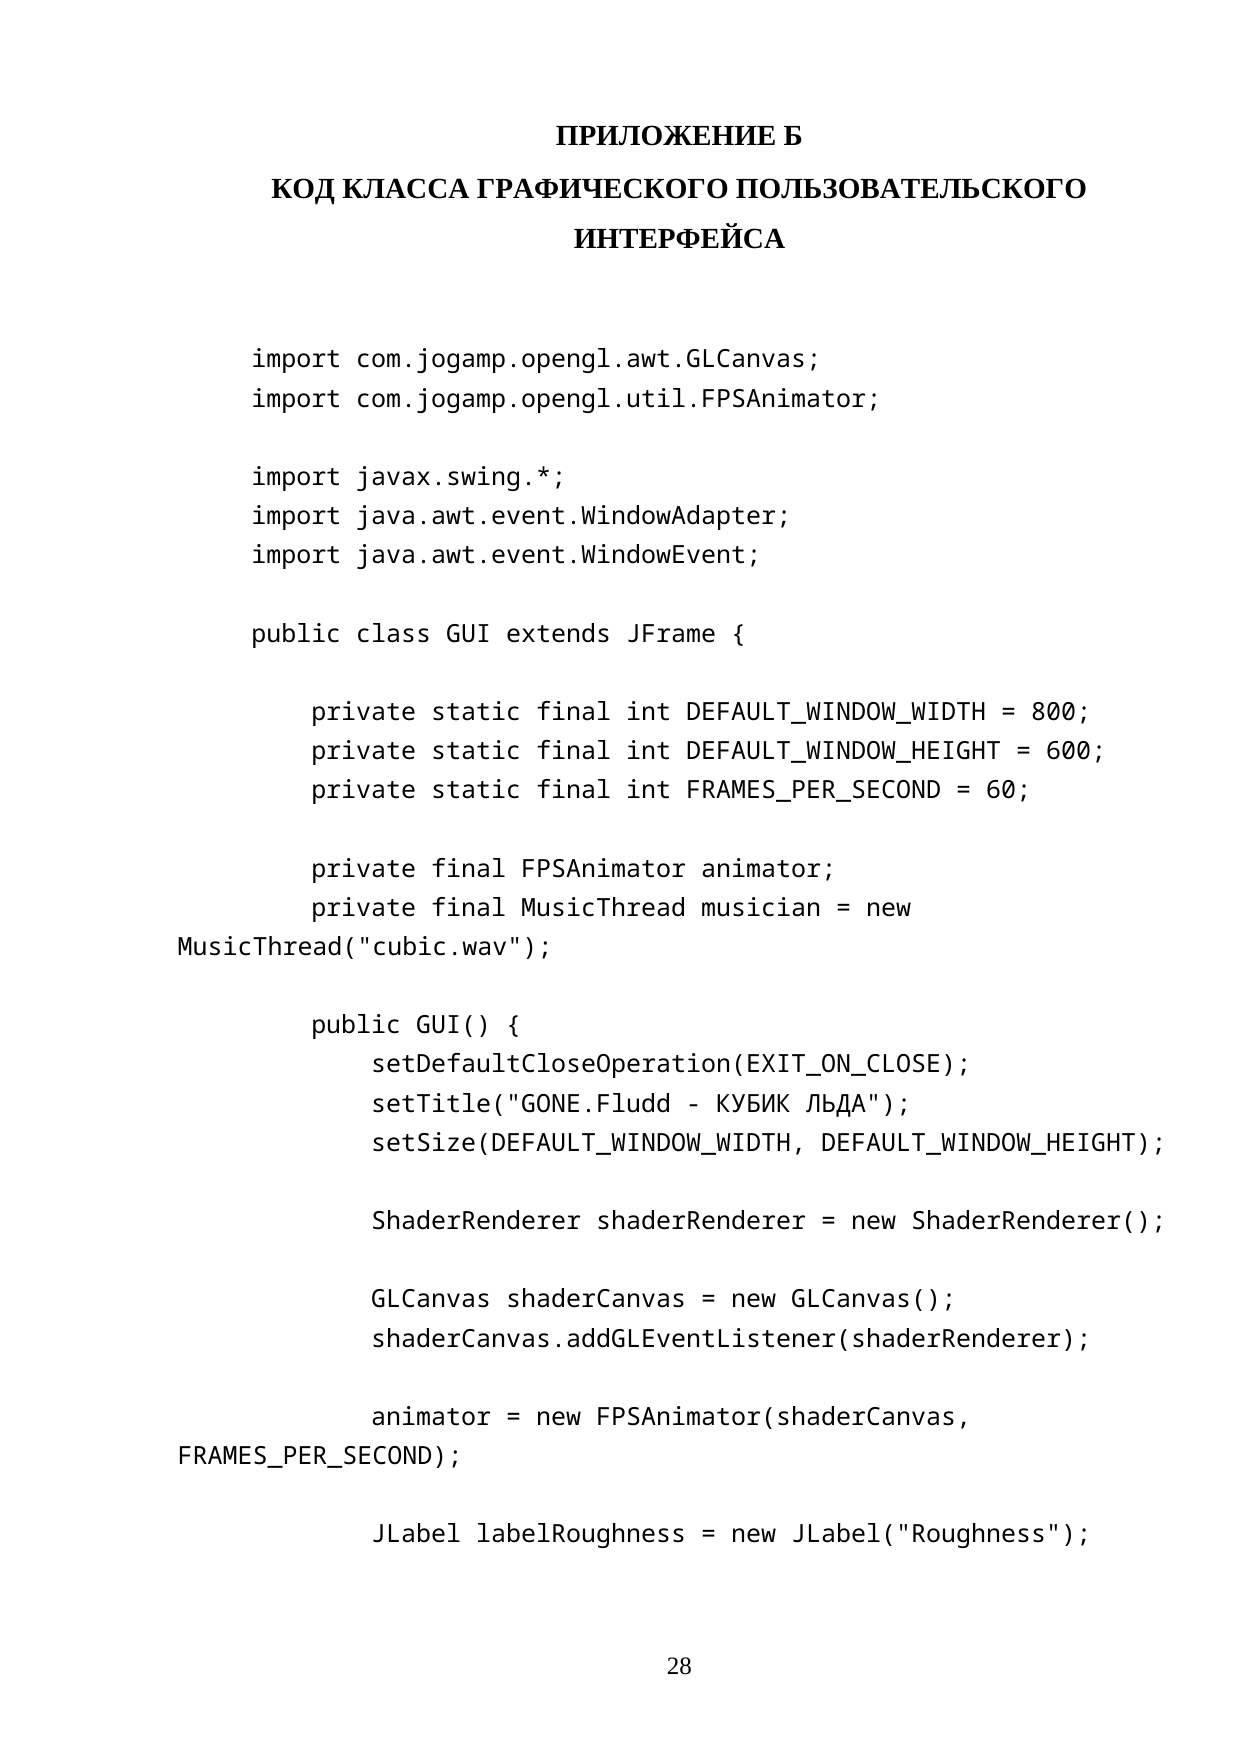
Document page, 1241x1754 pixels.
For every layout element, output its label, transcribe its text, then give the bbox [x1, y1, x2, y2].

text private static final int DEFAULT_WINDOW_WIDTH = 800; [177, 693, 1181, 728]
text public GUI() { [177, 1007, 1181, 1041]
text import java.awt.event.WindowEvent; [177, 537, 1181, 571]
text private final FPSAnimator animator; [177, 850, 1181, 884]
text import java.awt.event.WindowAdapter; [177, 498, 1181, 532]
text ПРИЛОЖЕНИЕ Б [177, 118, 1181, 152]
text setDefaultCloseOperation(EXIT_ON_CLOSE); [177, 1046, 1181, 1080]
text import com.jogamp.opengl.awt.GLCanvas; [177, 341, 1181, 375]
text import com.jogamp.opengl.util.FPSAnimator; [177, 380, 1181, 414]
text setTitle("GONE.Fludd - КУБИК ЛЬДА"); [177, 1085, 1181, 1119]
text JLabel labelRoughness = new JLabel("Roughness"); [177, 1516, 1181, 1550]
text public class GUI extends JFrame { [177, 615, 1181, 649]
text КОД КЛАССА ГРАФИЧЕСКОГО ПОЛЬЗОВАТЕЛЬСКОГО ИНТЕРФЕЙСА [177, 171, 1181, 255]
text GLCanvas shaderCanvas = new GLCanvas(); [177, 1281, 1181, 1315]
text ShaderRenderer shaderRenderer = new ShaderRenderer(); [177, 1203, 1181, 1237]
text private static final int FRAMES_PER_SECOND = 60; [177, 772, 1181, 806]
text private static final int DEFAULT_WINDOW_HEIGHT = 600; [177, 733, 1181, 767]
text setSize(DEFAULT_WINDOW_WIDTH, DEFAULT_WINDOW_HEIGHT); [177, 1124, 1181, 1158]
text import javax.swing.*; [177, 458, 1181, 493]
text private final MusicThread musician = new MusicThread("cubic.wav"); [177, 889, 1181, 963]
text shaderCanvas.addGLEventListener(shaderRenderer); [177, 1320, 1181, 1354]
text animator = new FPSAnimator(shaderCanvas, FRAMES_PER_SECOND); [177, 1398, 1181, 1472]
